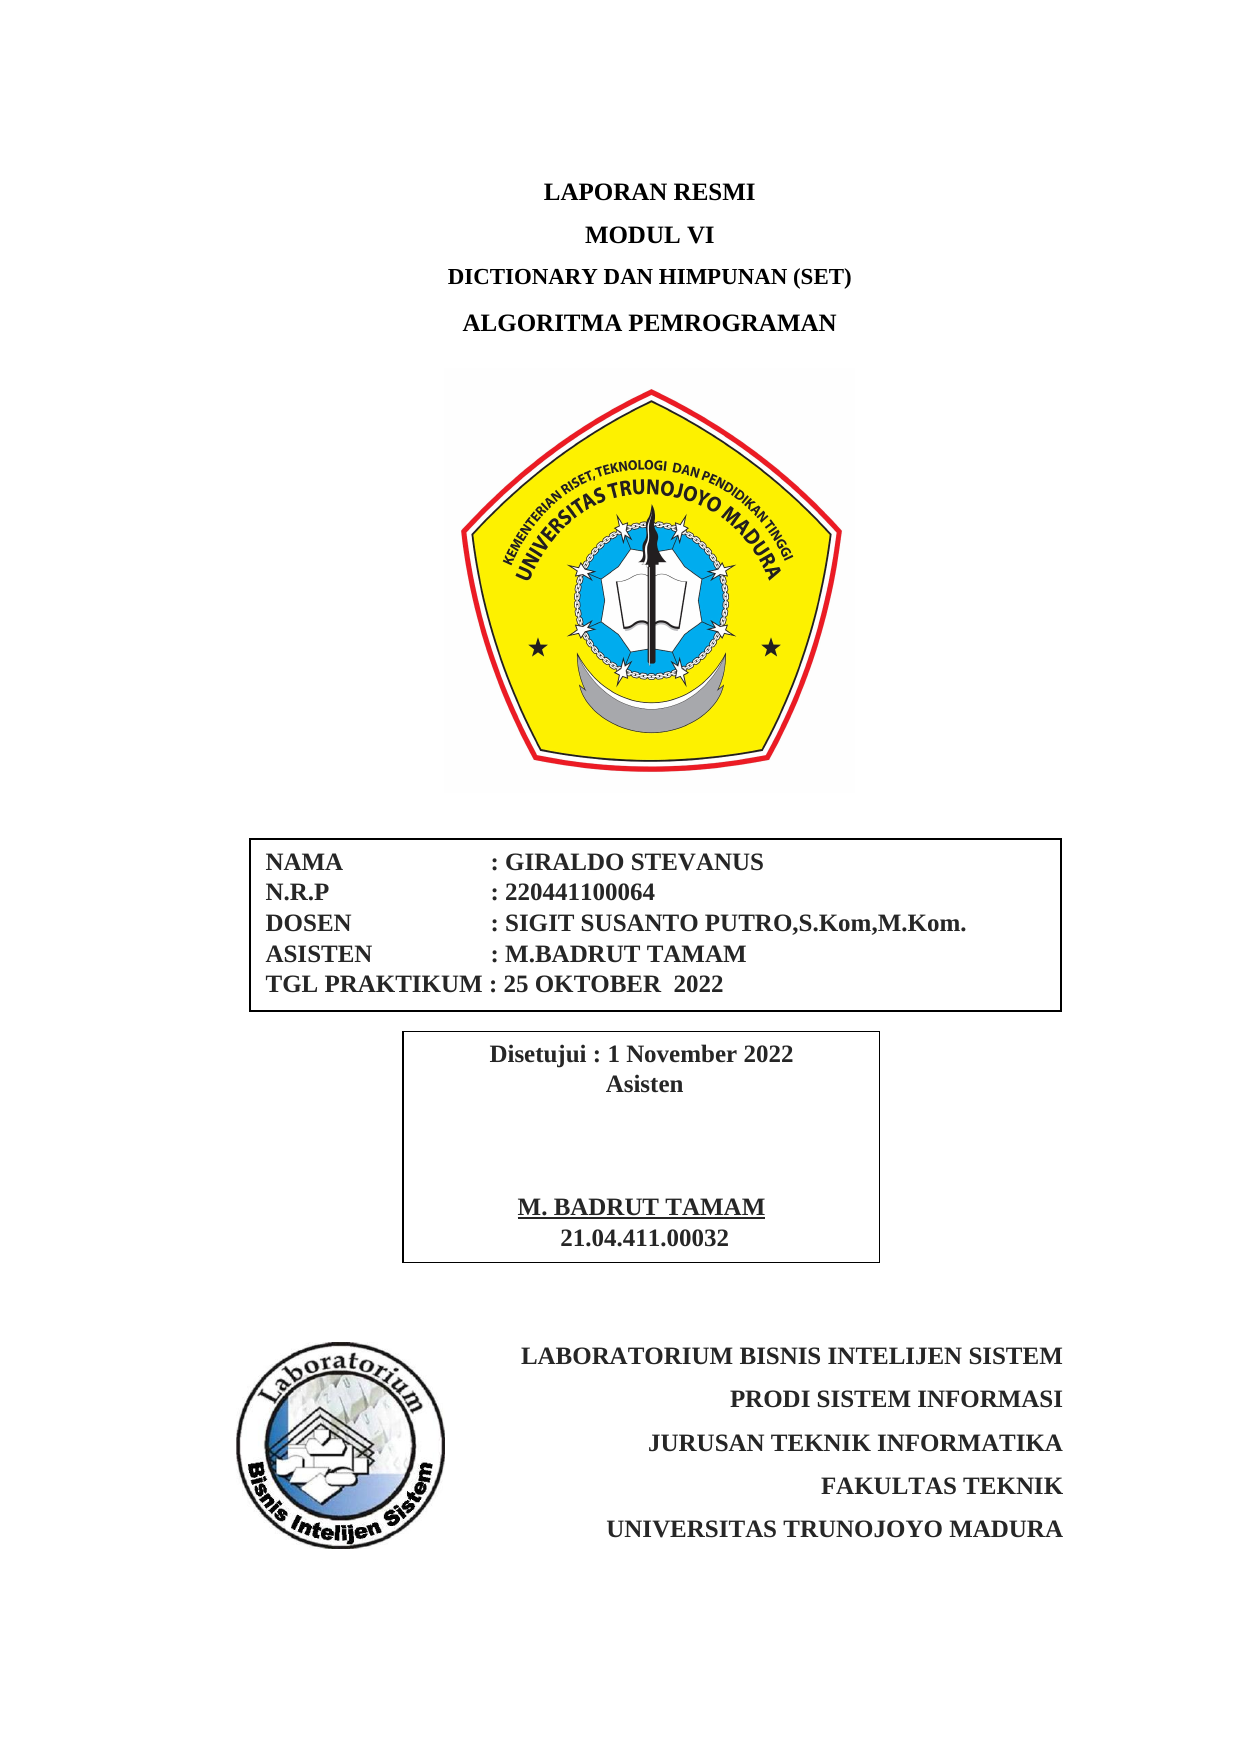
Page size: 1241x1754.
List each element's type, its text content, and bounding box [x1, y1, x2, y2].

text DICTIONARY DAN HIMPUNAN (SET) [236, 263, 1063, 290]
text MODUL VI [236, 220, 1063, 249]
text PRODI SISTEM INFORMASI [445, 1384, 1063, 1413]
text JURUSAN TEKNIK INFORMATIKA [445, 1428, 1063, 1456]
picture [443, 368, 856, 793]
text FAKULTAS TEKNIK [445, 1471, 1063, 1499]
text LABORATORIUM BISNIS INTELIJEN SISTEM [517, 1341, 1063, 1370]
text UNIVERSITAS TRUNOJOYO MADURA [445, 1514, 1063, 1543]
picture [236, 1342, 445, 1549]
text ALGORITMA PEMROGRAMAN [236, 308, 1063, 337]
text LAPORAN RESMI [236, 177, 1063, 206]
